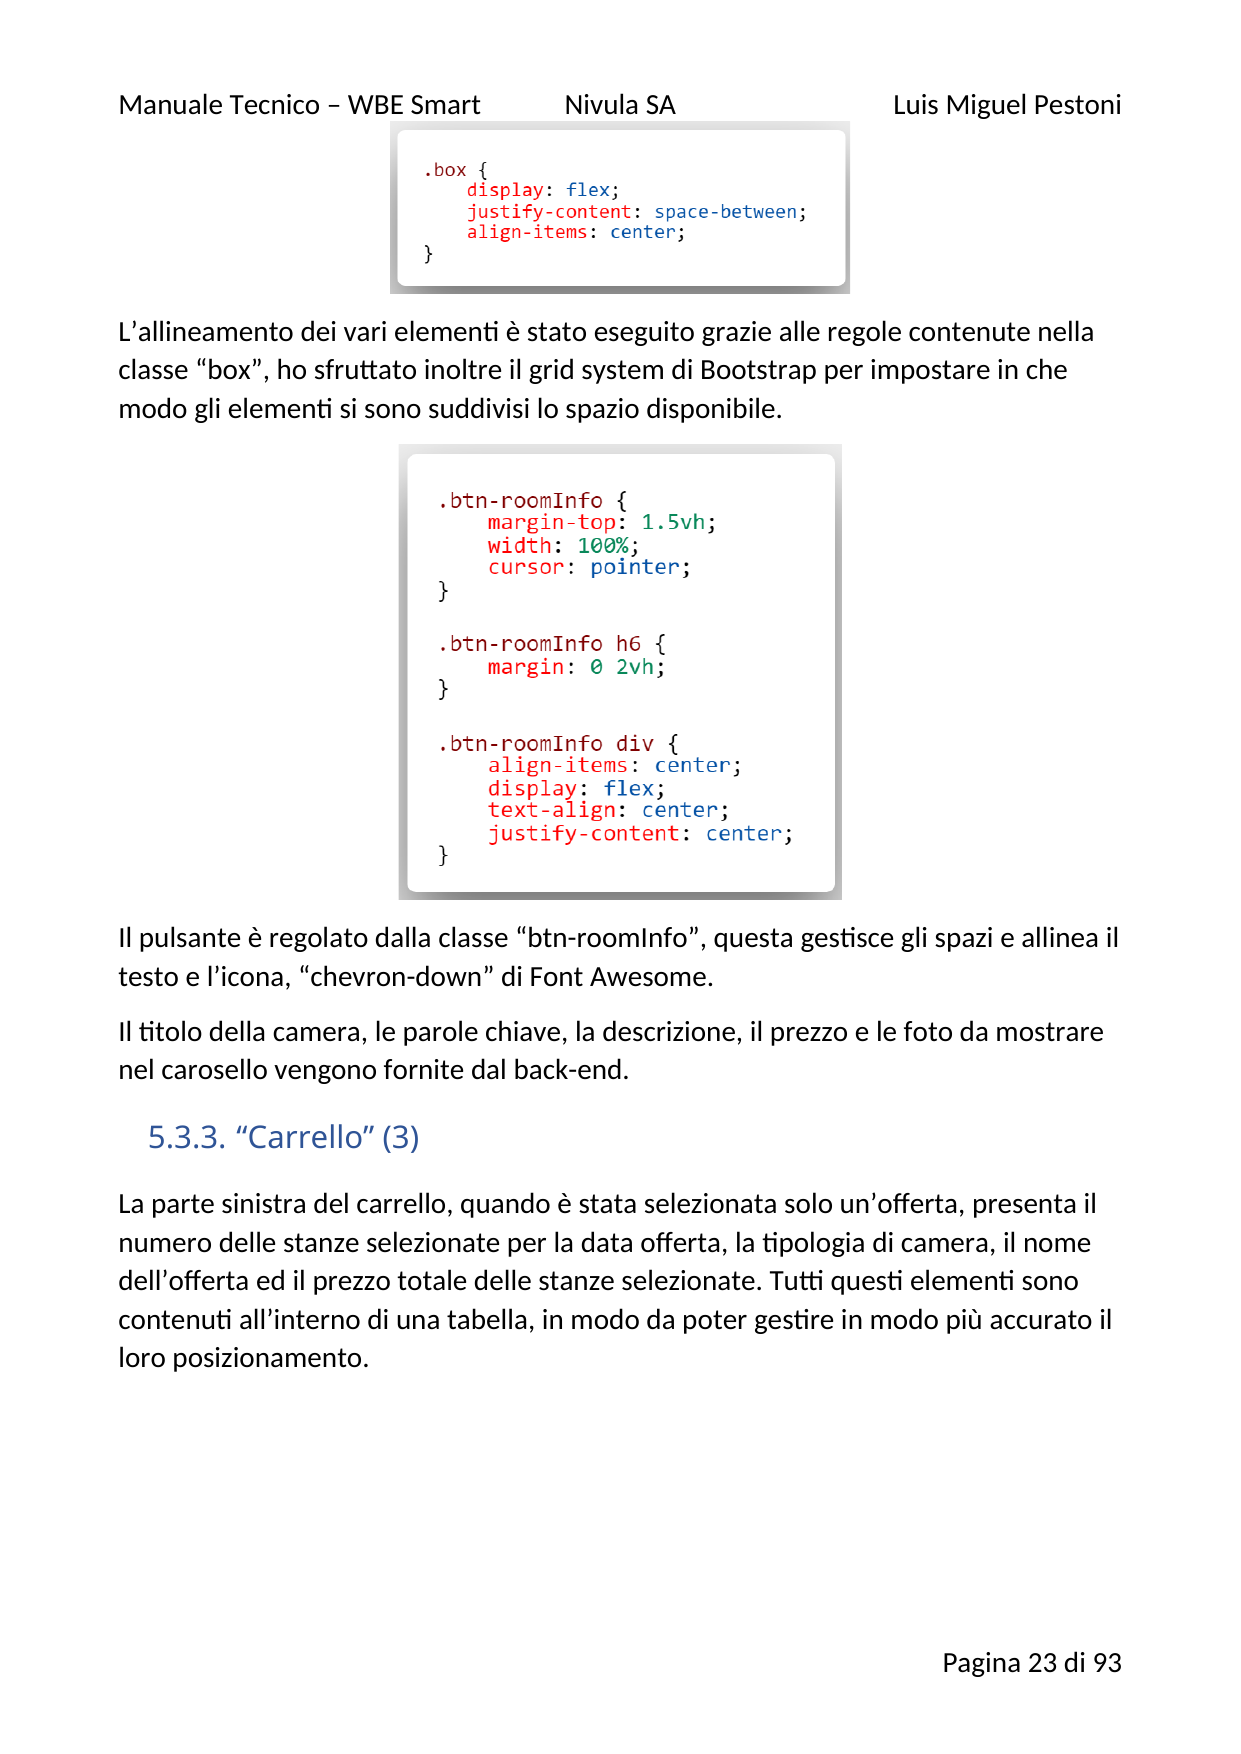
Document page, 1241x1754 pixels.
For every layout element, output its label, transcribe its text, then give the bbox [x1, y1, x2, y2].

picture [398, 444, 842, 900]
text Il pulsante è regolato dalla classe “btn-roomInfo”, questa gestisce gli spazi e allinea il testo e l’icona, “chevron-down” di Font Awesome. [118, 919, 1122, 993]
subtitle “Carrello” (3) [148, 1115, 1122, 1157]
text L’allineamento dei vari elementi è stato eseguito grazie alle regole contenute nella classe “box”, ho sfruttato inoltre il grid system di Bootstrap per impostare in che modo gli elementi si sono suddivisi lo spazio disponibile. [118, 313, 1122, 425]
text Il titolo della camera, le parole chiave, la descrizione, il prezzo e le foto da mostrare nel carosello vengono fornite dal back-end. [118, 1013, 1122, 1087]
text La parte sinistra del carrello, quando è stata selezionata solo un’offerta, presenta il numero delle stanze selezionate per la data offerta, la tipologia di camera, il nome dell’offerta ed il prezzo totale delle stanze selezionate. Tutti questi elementi sono contenuti all’interno di una tabella, in modo da poter gestire in modo più accurato il loro posizionamento. [118, 1186, 1122, 1375]
picture [390, 121, 851, 294]
